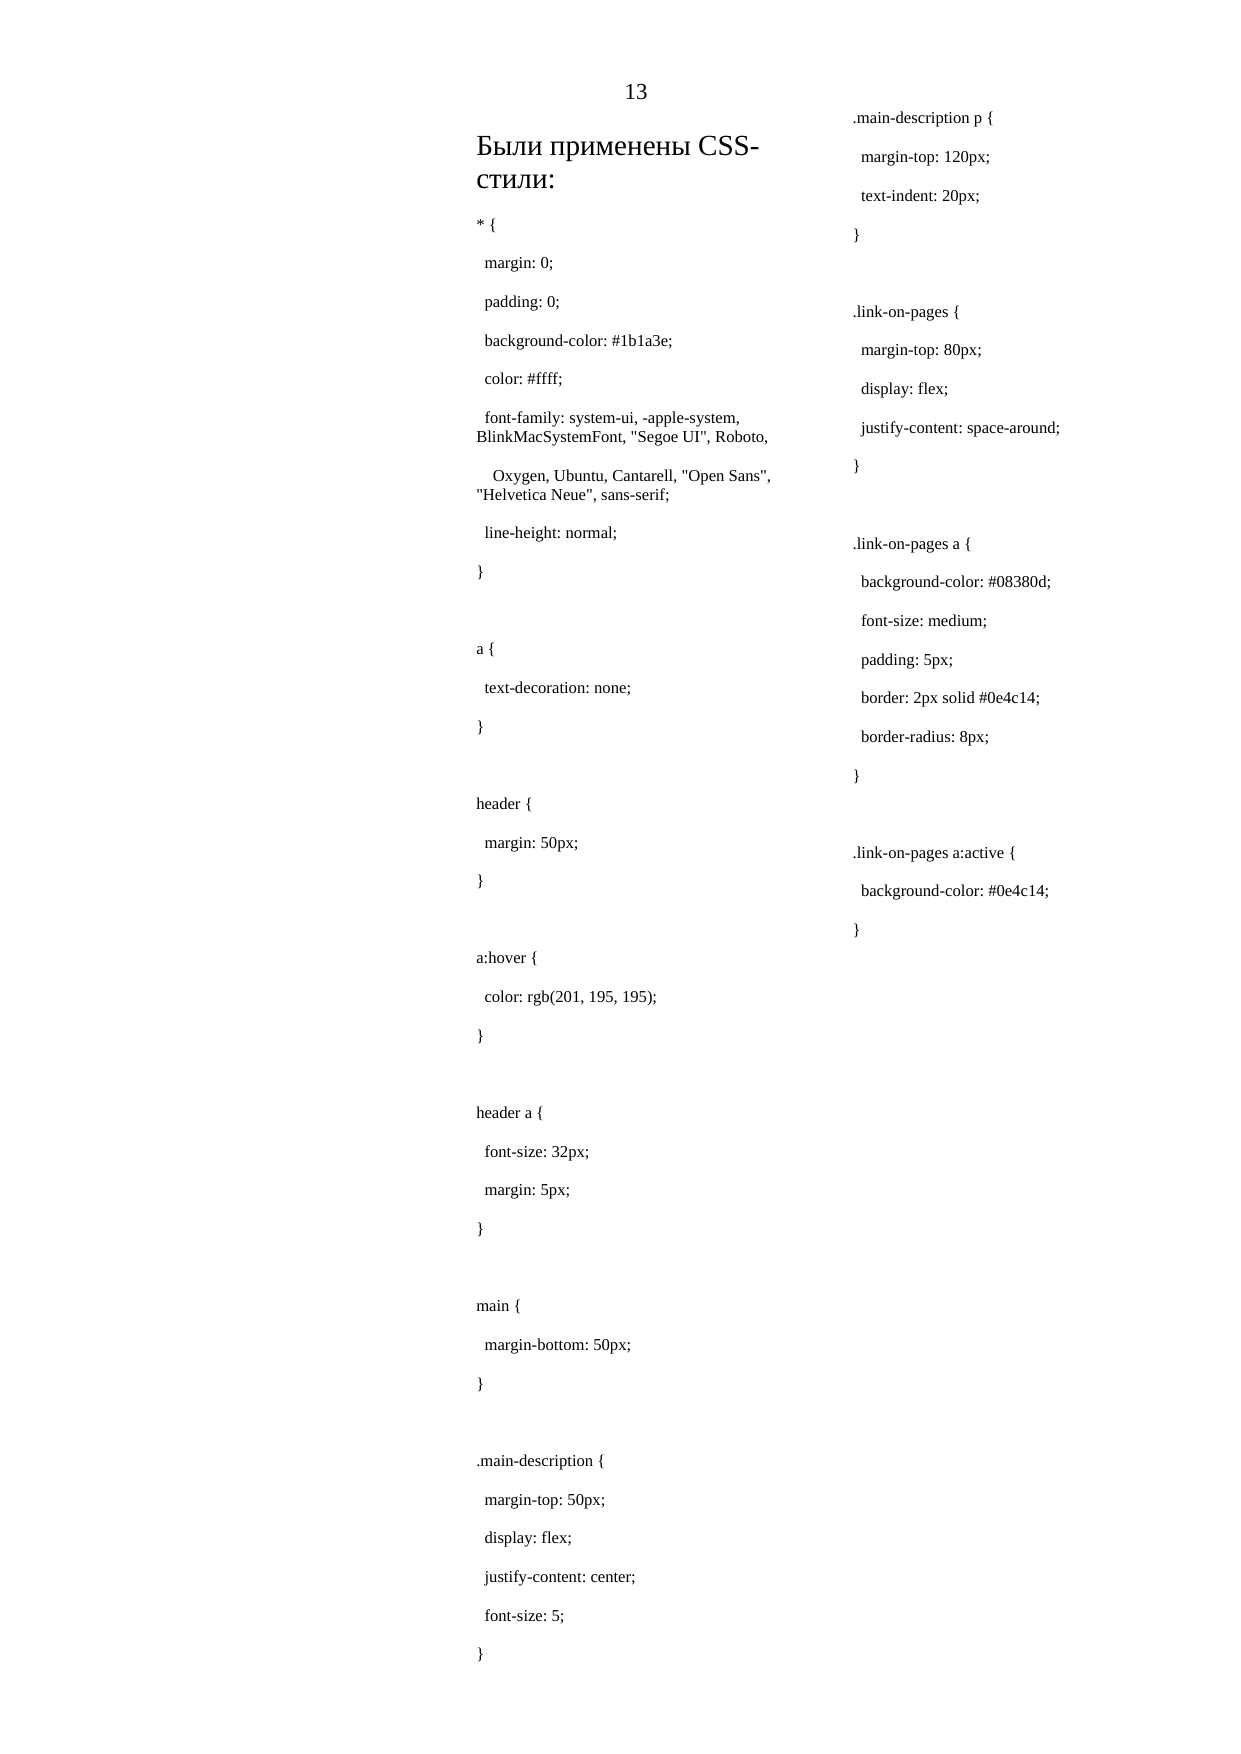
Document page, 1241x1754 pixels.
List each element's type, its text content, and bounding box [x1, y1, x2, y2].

subtitle background-color: #1b1a3e; [476, 330, 822, 349]
subtitle justify-content: center; [476, 1567, 822, 1586]
subtitle font-family: system-ui, -apple-system, BlinkMacSystemFont, "Segoe UI", Roboto, [476, 408, 822, 446]
subtitle margin-top: 50px; [476, 1489, 822, 1508]
subtitle margin: 50px; [476, 832, 822, 852]
subtitle header { [476, 794, 822, 813]
subtitle } [852, 765, 1198, 784]
subtitle * { [476, 214, 822, 233]
subtitle } [476, 1026, 822, 1045]
subtitle .main-description { [476, 1451, 822, 1470]
subtitle border: 2px solid #0e4c14; [852, 688, 1198, 707]
subtitle color: rgb(201, 195, 195); [476, 987, 822, 1006]
subtitle a:hover { [476, 948, 822, 967]
subtitle margin-bottom: 50px; [476, 1335, 822, 1354]
subtitle font-size: 32px; [476, 1142, 822, 1161]
subtitle header a { [476, 1103, 822, 1122]
subtitle } [476, 1373, 822, 1393]
subtitle margin: 5px; [476, 1180, 822, 1199]
subtitle } [476, 1219, 822, 1238]
subtitle background-color: #08380d; [852, 572, 1198, 591]
subtitle display: flex; [476, 1528, 822, 1547]
subtitle } [476, 1644, 822, 1663]
subtitle a { [476, 639, 822, 658]
subtitle background-color: #0e4c14; [852, 881, 1198, 900]
subtitle margin: 0; [476, 253, 822, 272]
subtitle margin-top: 120px; [852, 147, 1198, 166]
subtitle main { [476, 1296, 822, 1315]
subtitle .link-on-pages a { [852, 533, 1198, 553]
subtitle .link-on-pages a:active { [852, 843, 1198, 862]
subtitle font-size: 5; [476, 1605, 822, 1624]
subtitle .main-description p { [852, 108, 1198, 127]
subtitle Oxygen, Ubuntu, Cantarell, "Open Sans", "Helvetica Neue", sans-serif; [476, 465, 822, 504]
subtitle padding: 0; [476, 292, 822, 311]
subtitle border-radius: 8px; [852, 727, 1198, 746]
subtitle } [852, 224, 1198, 243]
subtitle .link-on-pages { [852, 302, 1198, 321]
subtitle font-size: medium; [852, 611, 1198, 630]
subtitle justify-content: space-around; [852, 417, 1198, 437]
subtitle line-height: normal; [476, 523, 822, 542]
subtitle } [852, 920, 1198, 939]
subtitle padding: 5px; [852, 649, 1198, 668]
subtitle } [476, 562, 822, 581]
subtitle margin-top: 80px; [852, 340, 1198, 359]
subtitle text-decoration: none; [476, 678, 822, 697]
subtitle } [476, 871, 822, 890]
subtitle } [476, 716, 822, 736]
subtitle } [852, 456, 1198, 475]
subtitle Были применены CSS-стили: [476, 128, 822, 195]
subtitle color: #ffff; [476, 369, 822, 388]
subtitle text-indent: 20px; [852, 186, 1198, 205]
subtitle display: flex; [852, 379, 1198, 398]
